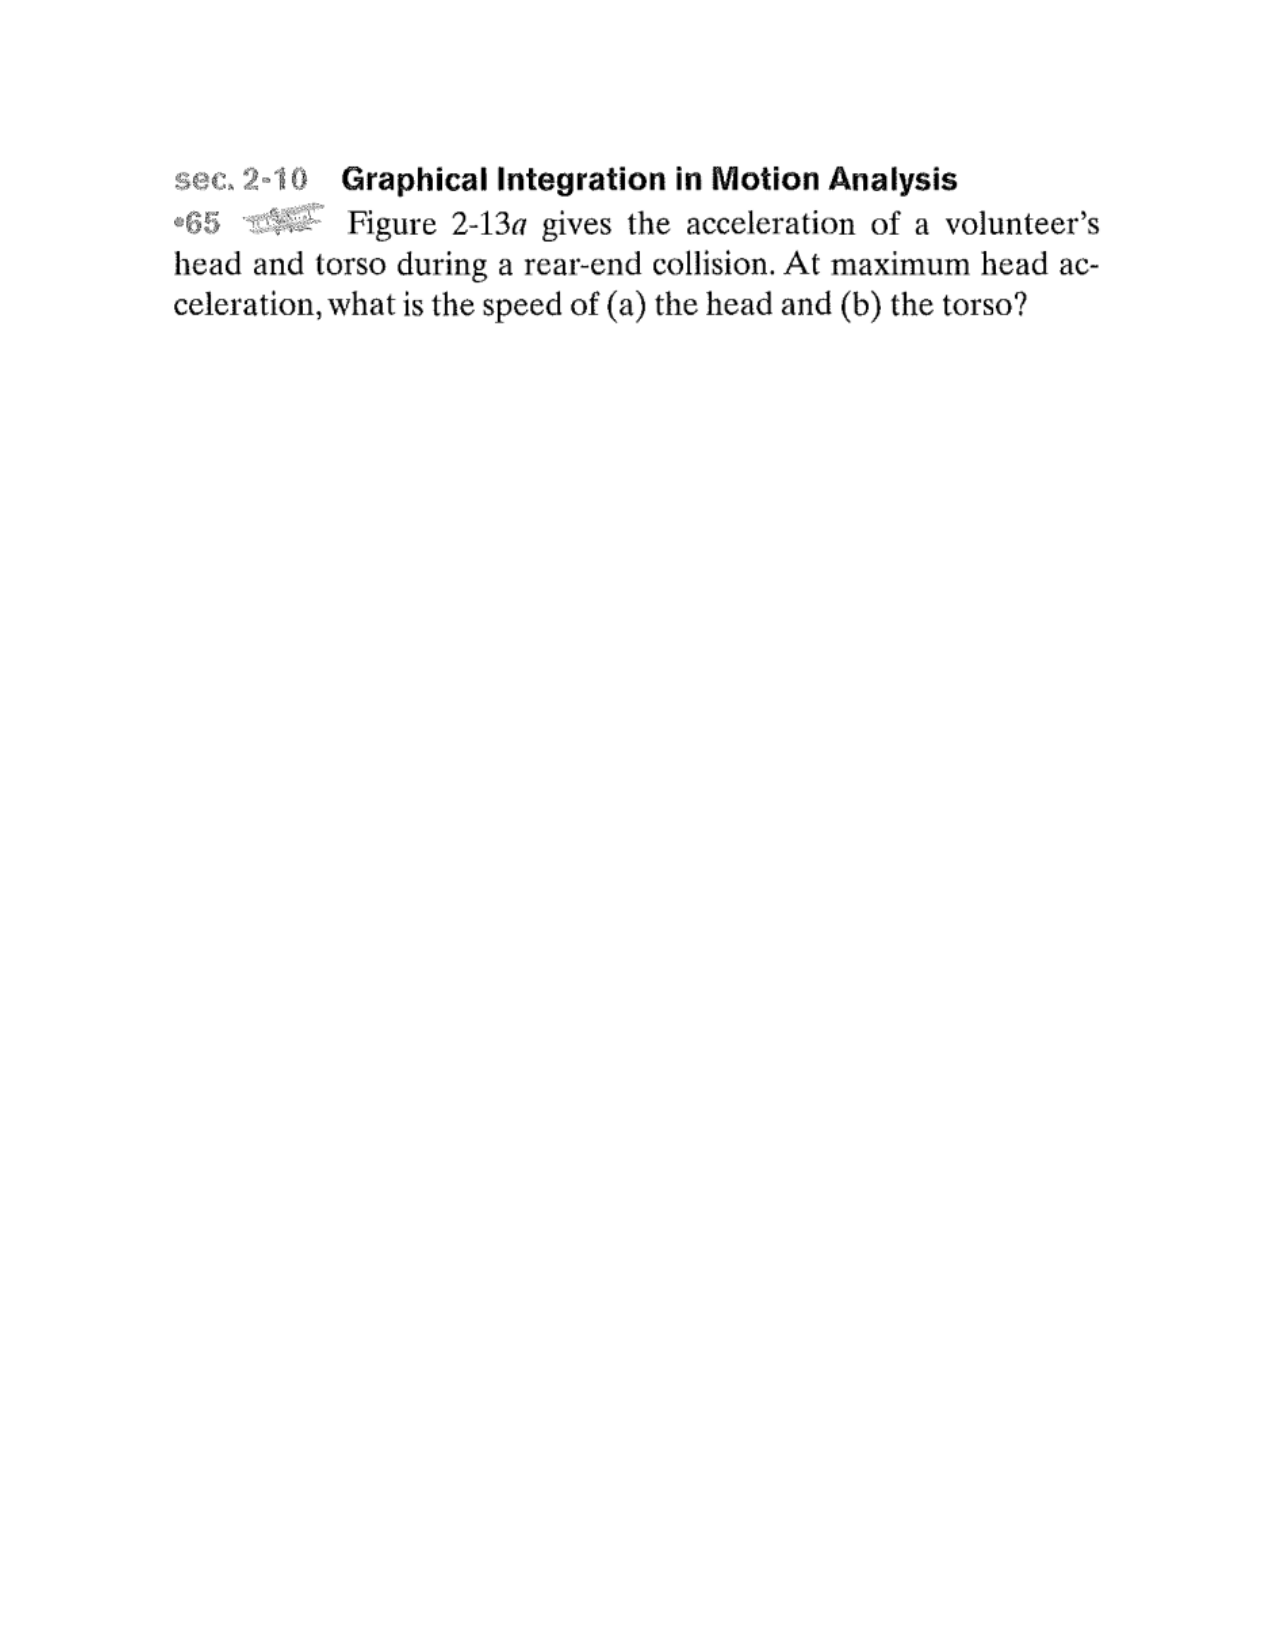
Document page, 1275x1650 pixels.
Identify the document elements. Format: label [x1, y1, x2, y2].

picture [150, 150, 1125, 333]
